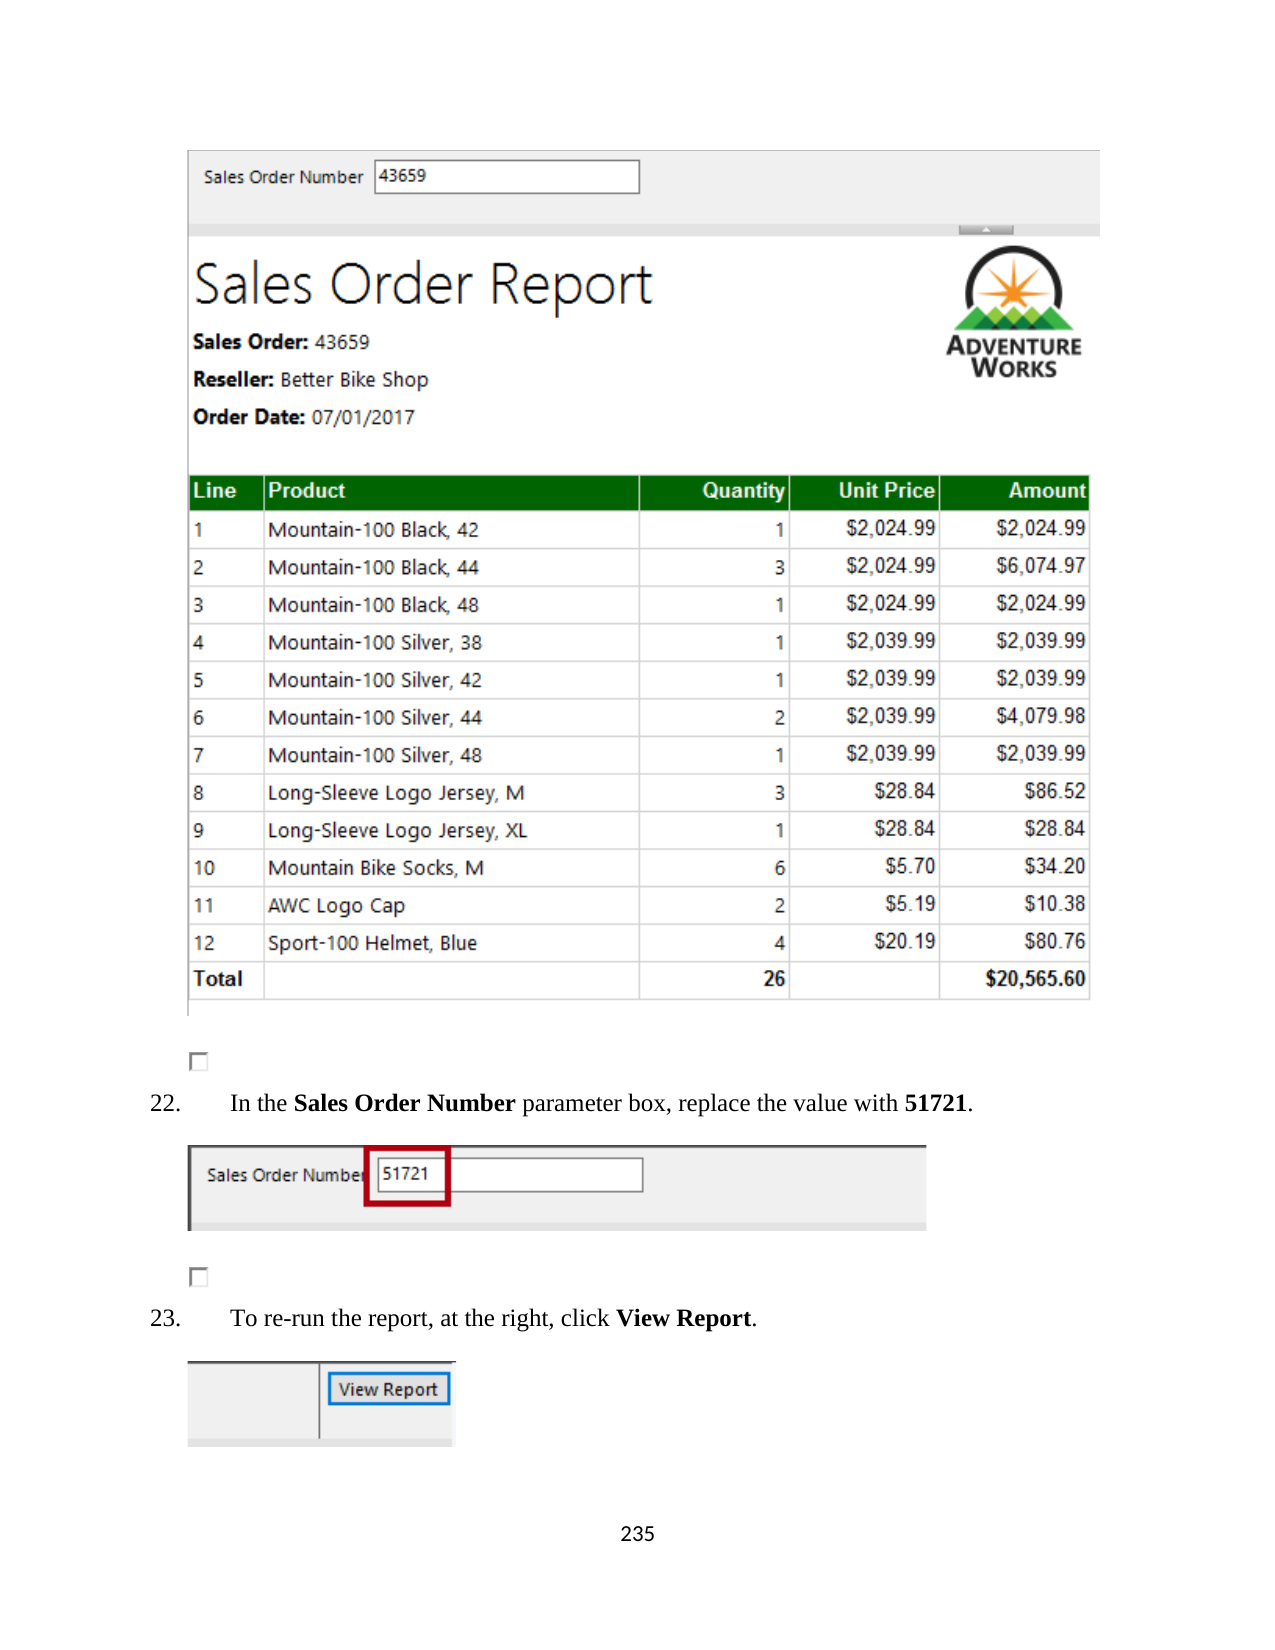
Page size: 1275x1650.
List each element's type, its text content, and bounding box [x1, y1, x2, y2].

list To re-run the report, at the right, click View Report. [150, 1260, 1162, 1332]
picture [187, 150, 1100, 1016]
picture [187, 1361, 457, 1447]
list In the Sales Order Number parameter box, replace the value with 51721. [150, 1044, 1162, 1117]
picture [187, 1145, 927, 1231]
